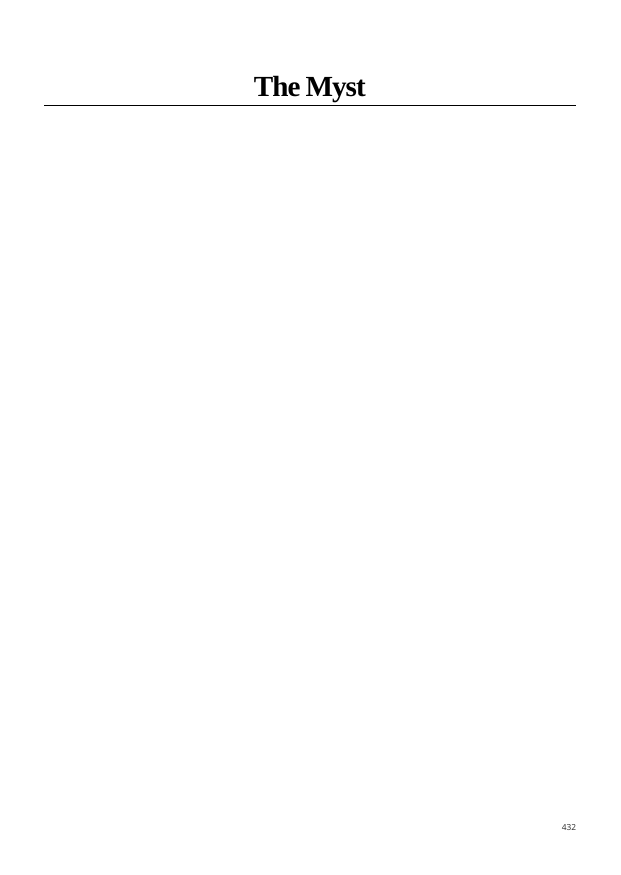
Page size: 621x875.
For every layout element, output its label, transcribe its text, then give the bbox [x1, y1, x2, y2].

subtitle The Myst [44, 69, 576, 105]
